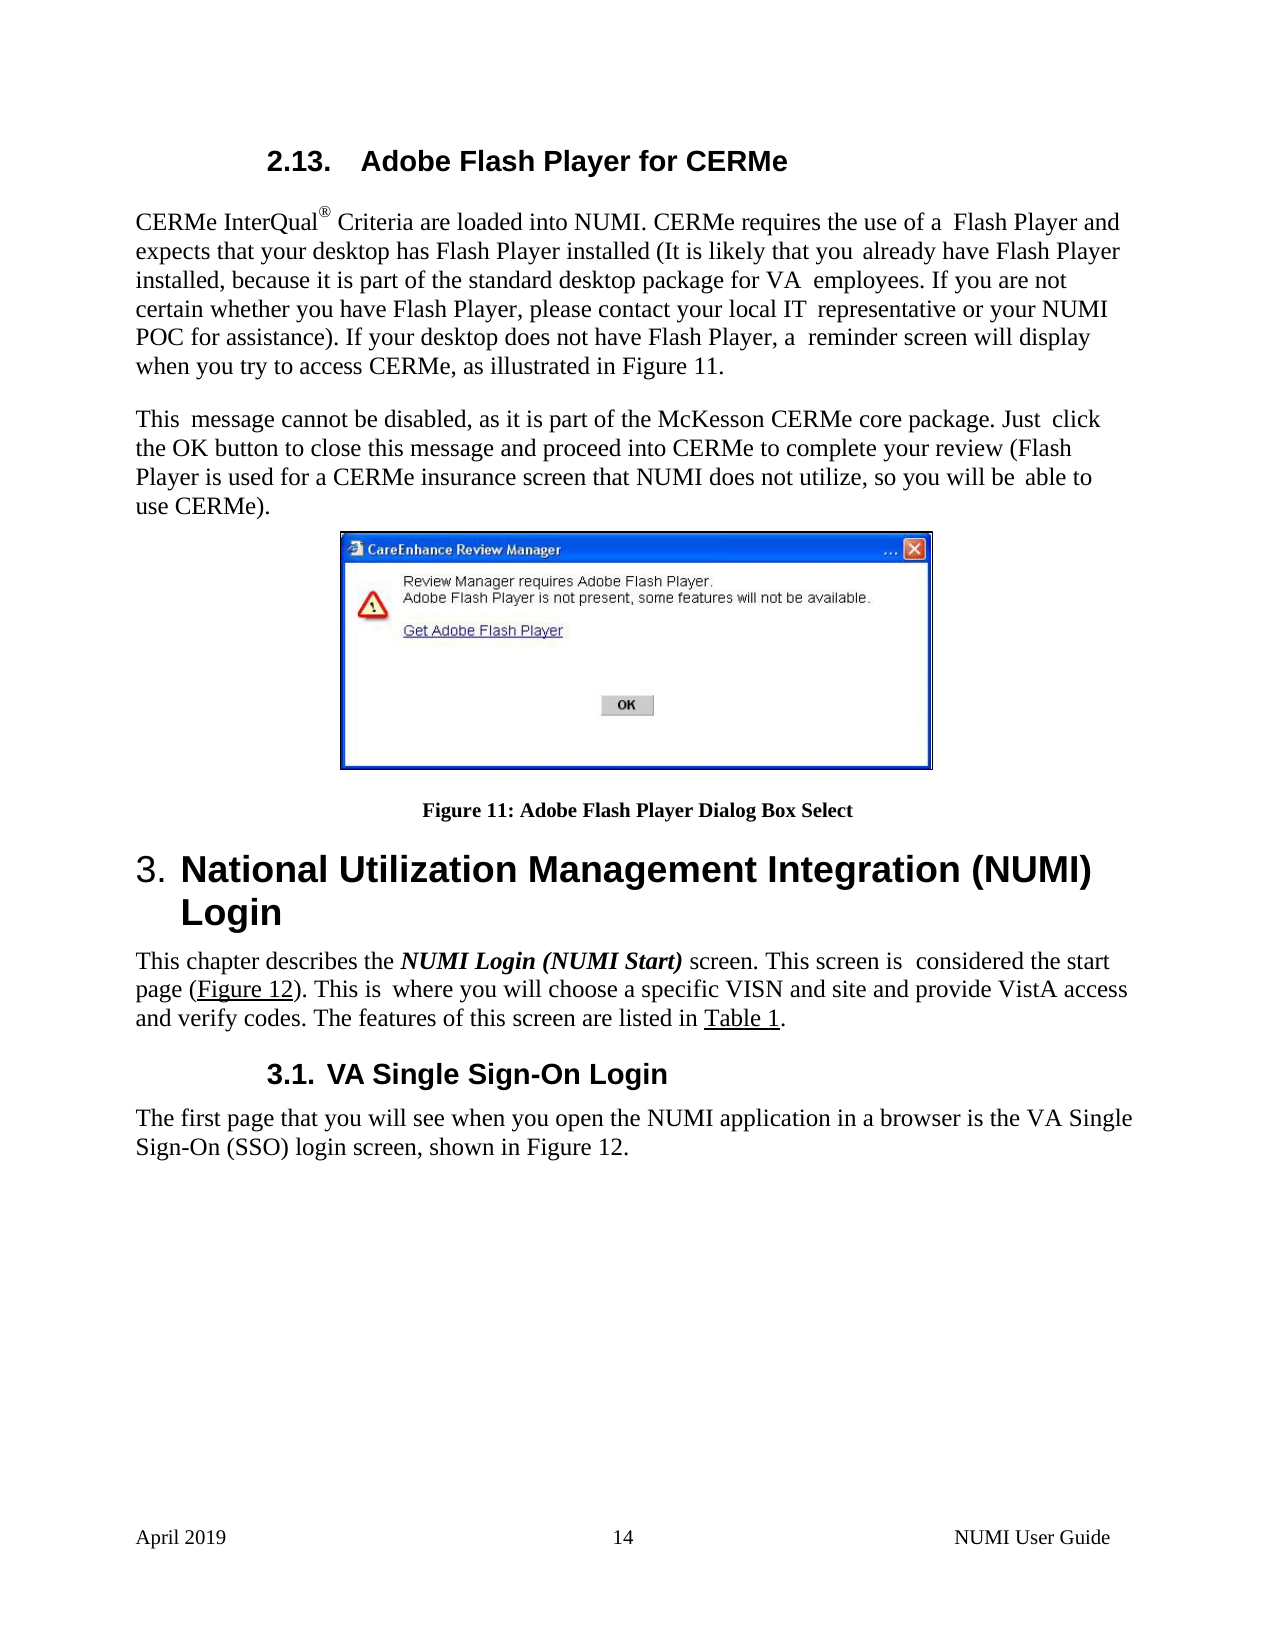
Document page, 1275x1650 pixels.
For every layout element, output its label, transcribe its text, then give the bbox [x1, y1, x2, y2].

picture [341, 533, 931, 769]
text The first page that you will see when you open the NUMI application in a browser is the VA Single Sign-On (SSO) login screen, shown in Figure 12. [135, 1103, 1139, 1161]
subtitle National Utilization Management Integration (NUMI) Login [135, 847, 1139, 933]
subtitle Adobe Flash Player for CERMe [267, 144, 1139, 177]
text This message cannot be disabled, as it is part of the McKesson CERMe core package. Just click the OK button to close this message and proceed into CERMe to complete your review (Flash Player is used for a CERMe insurance screen that NUMI does not utilize, so you will be able to use CERMe). [135, 404, 1129, 519]
text CERMe InterQual® Criteria are loaded into NUMI. CERMe requires the use of a Flash Player and expects that your desktop has Flash Player installed (It is likely that you already have Flash Player installed, because it is part of the standard desktop package for VA employees. If you are not certain whether you have Flash Player, please contact your local IT representative or your NUMI POC for assistance). If your desktop does not have Flash Player, a reminder screen will display when you try to access CERMe, as illustrated in Figure 11. [135, 202, 1129, 380]
subtitle VA Single Sign-On Login [267, 1057, 1139, 1091]
text Figure 11: Adobe Flash Player Dialog Box Select [135, 798, 1139, 822]
text This chapter describes the NUMI Login (NUMI Start) screen. This screen is considered the start page (Figure 12). This is where you will choose a specific VISN and site and provide VistA access and verify codes. The features of this screen are listed in Table 1. [135, 946, 1139, 1032]
